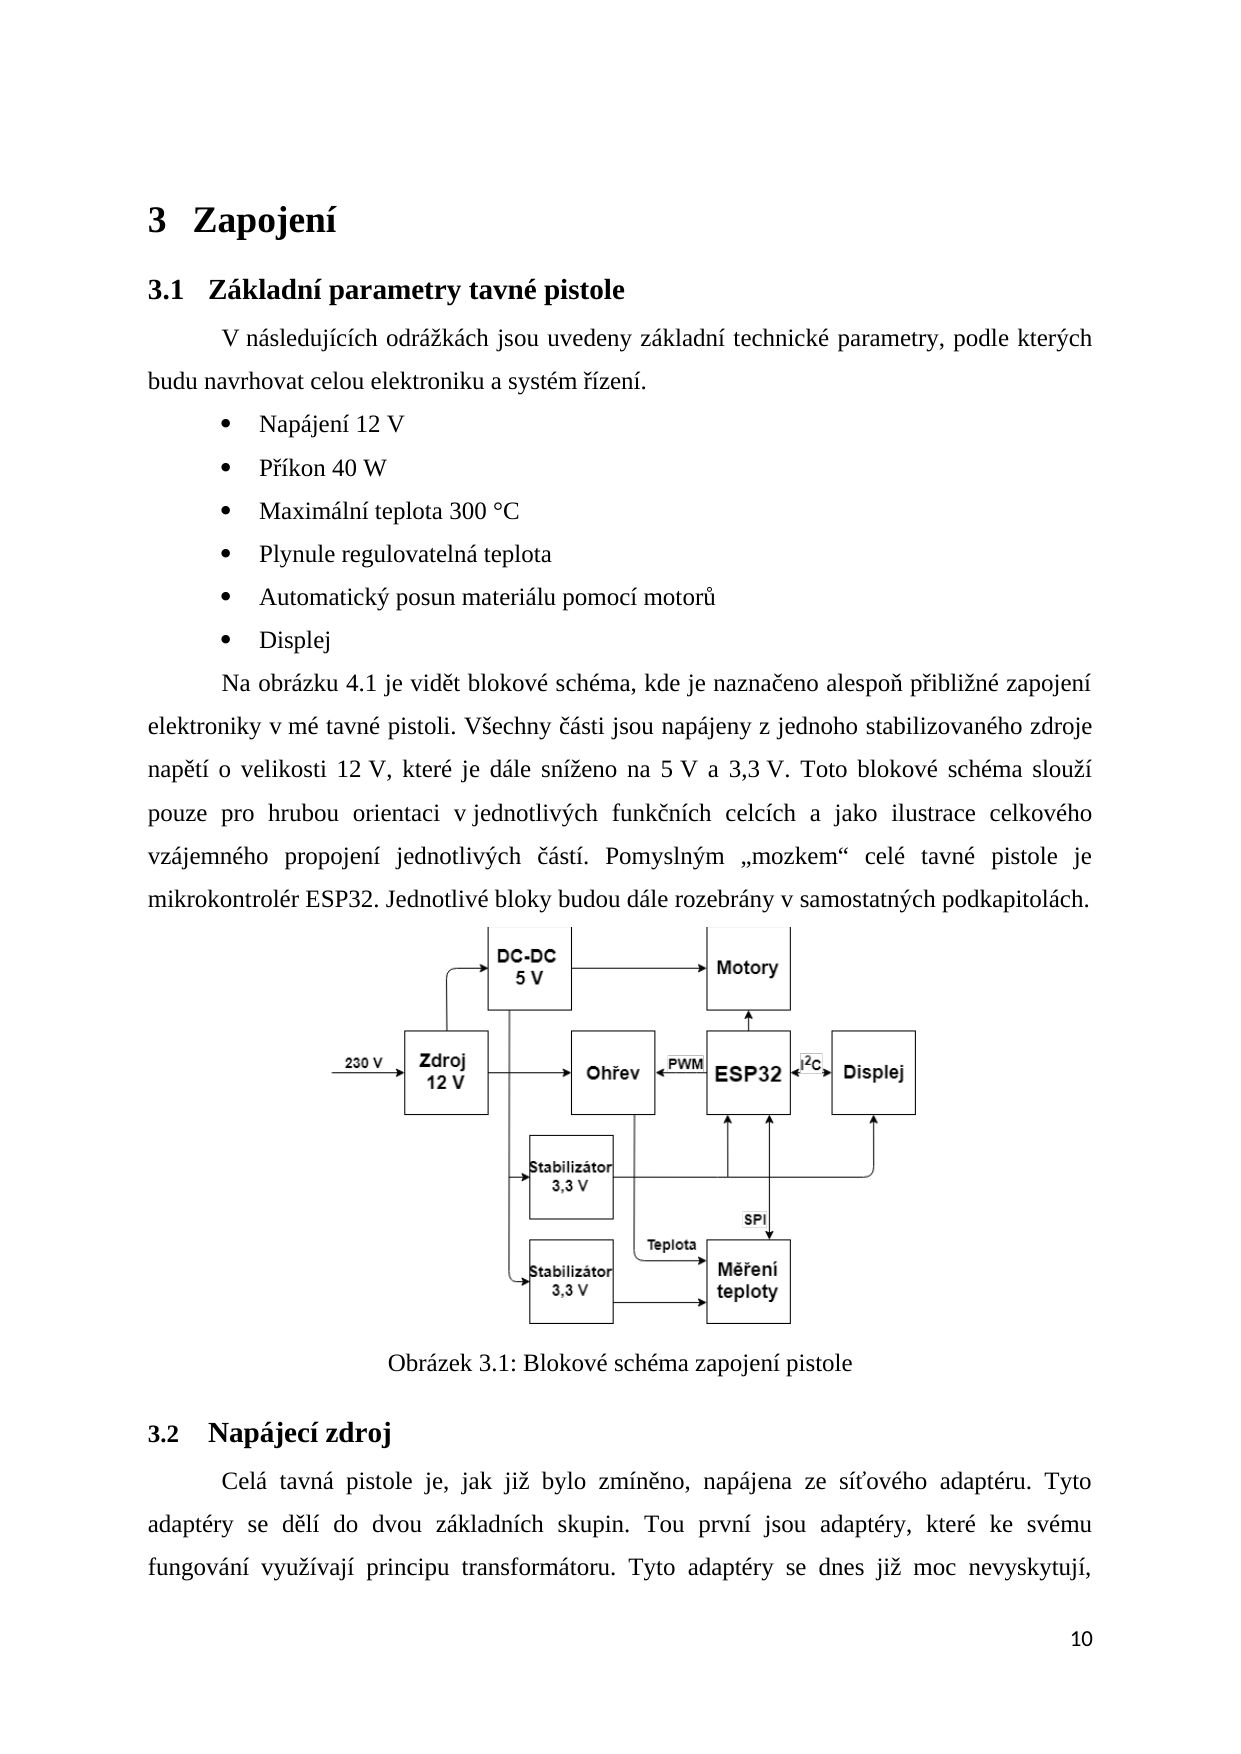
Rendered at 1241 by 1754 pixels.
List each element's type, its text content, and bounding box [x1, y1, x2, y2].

list Napájení 12 V [221, 409, 1093, 438]
list Příkon 40 W [221, 453, 1093, 481]
list Displej [221, 625, 1093, 654]
list Maximální teplota 300 °C [221, 496, 1093, 524]
picture [324, 927, 917, 1324]
text Obrázek 3.1: Blokové schéma zapojení pistole [148, 1348, 1093, 1377]
text Na obrázku 4.1 je vidět blokové schéma, kde je naznačeno alespoň přibližné zapojení elektroniky v mé tavné pistoli. Všechny části jsou napájeny z jednoho stabilizovaného zdroje napětí o velikosti 12 V, které je dále sníženo na 5 V a 3,3 V. Toto blokové schéma slouží pouze pro hrubou orientaci v jednotlivých funkčních celcích a jako ilustrace celkového vzájemného propojení jednotlivých částí. Pomyslným „mozkem“ celé tavné pistole je mikrokontrolér ESP32. Jednotlivé bloky budou dále rozebrány v samostatných podkapitolách. [148, 668, 1093, 913]
list Automatický posun materiálu pomocí motorů [221, 582, 1093, 611]
text V následujících odrážkách jsou uvedeny základní technické parametry, podle kterých budu navrhovat celou elektroniku a systém řízení. [148, 323, 1093, 395]
subtitle Základní parametry tavné pistole [148, 272, 1093, 306]
subtitle Napájecí zdroj [148, 1415, 1093, 1448]
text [148, 1466, 1093, 1581]
subtitle Zapojení [148, 198, 1093, 241]
list Plynule regulovatelná teplota [221, 539, 1093, 568]
